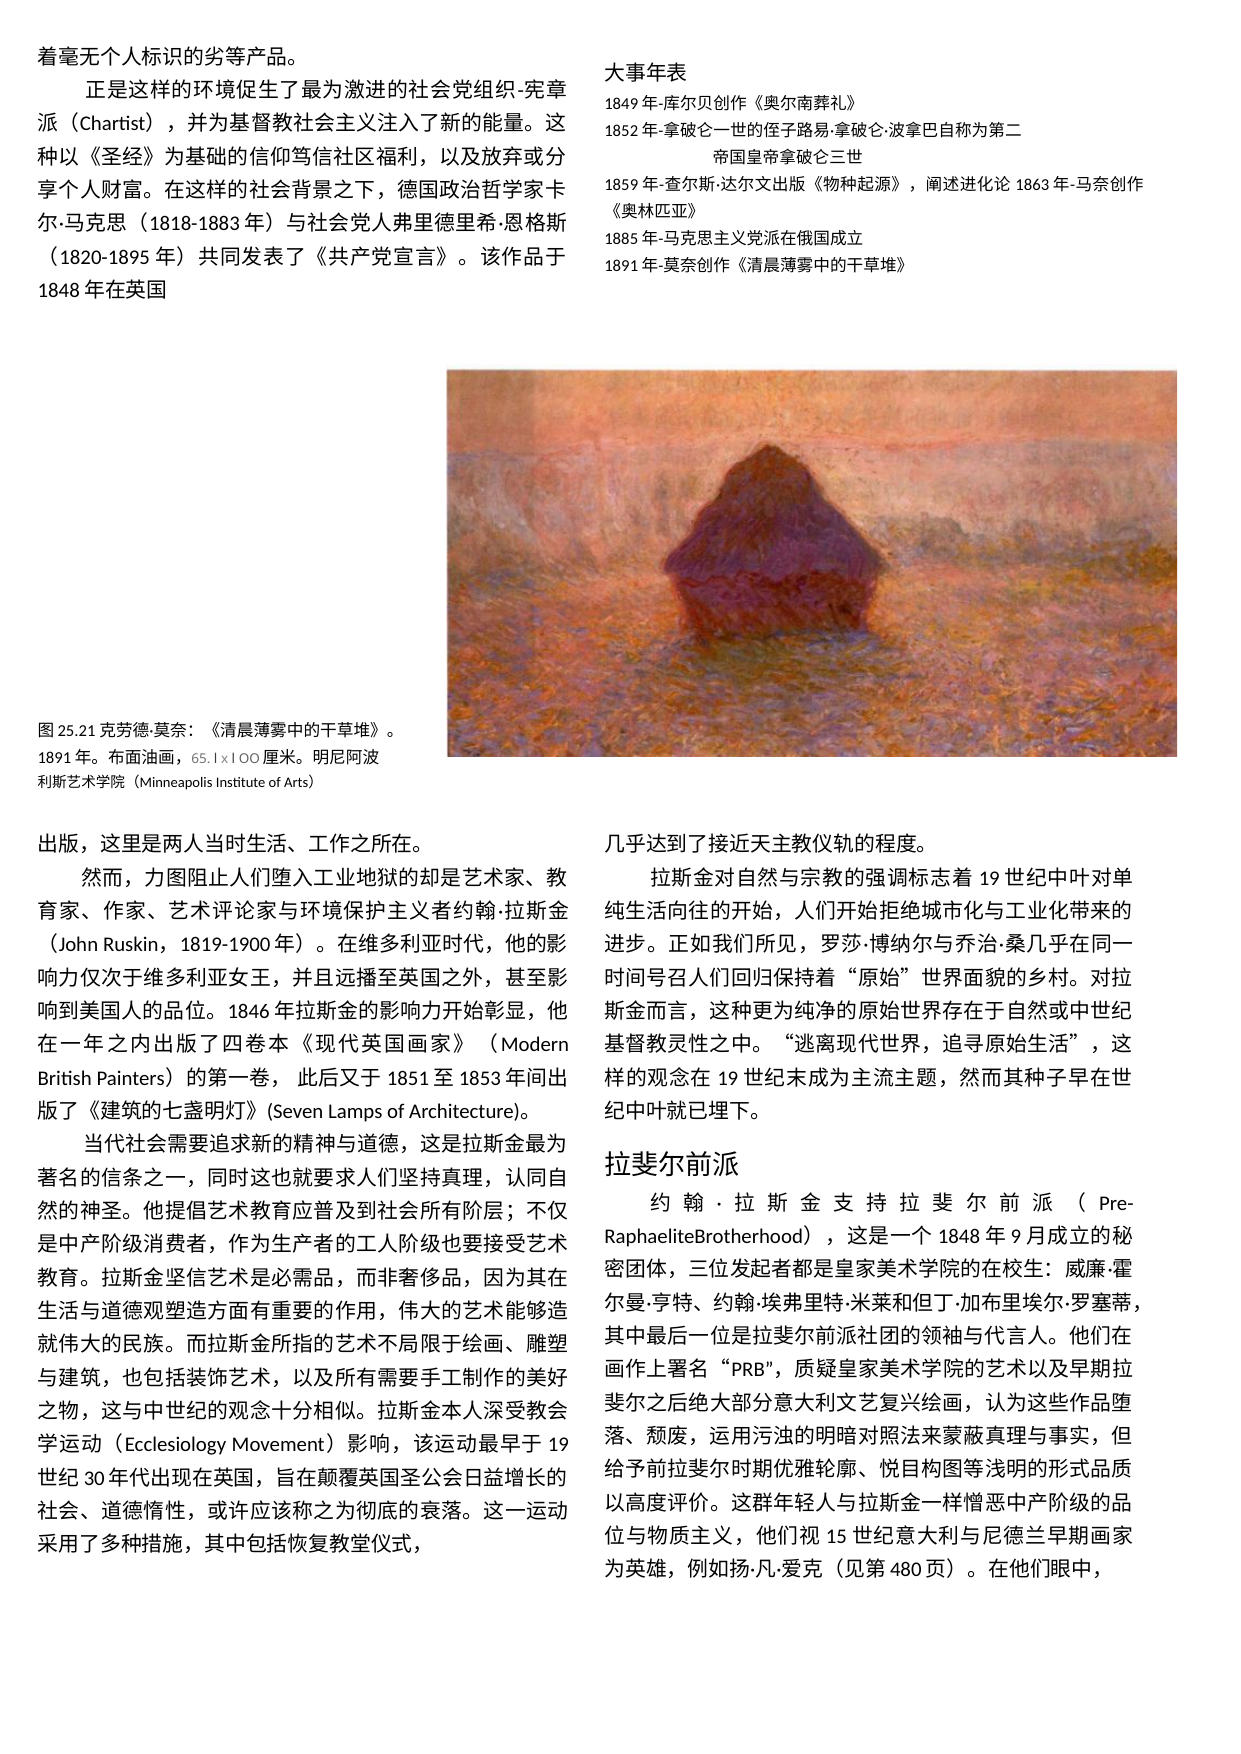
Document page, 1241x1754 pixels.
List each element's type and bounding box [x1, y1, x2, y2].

picture [445, 364, 1178, 757]
